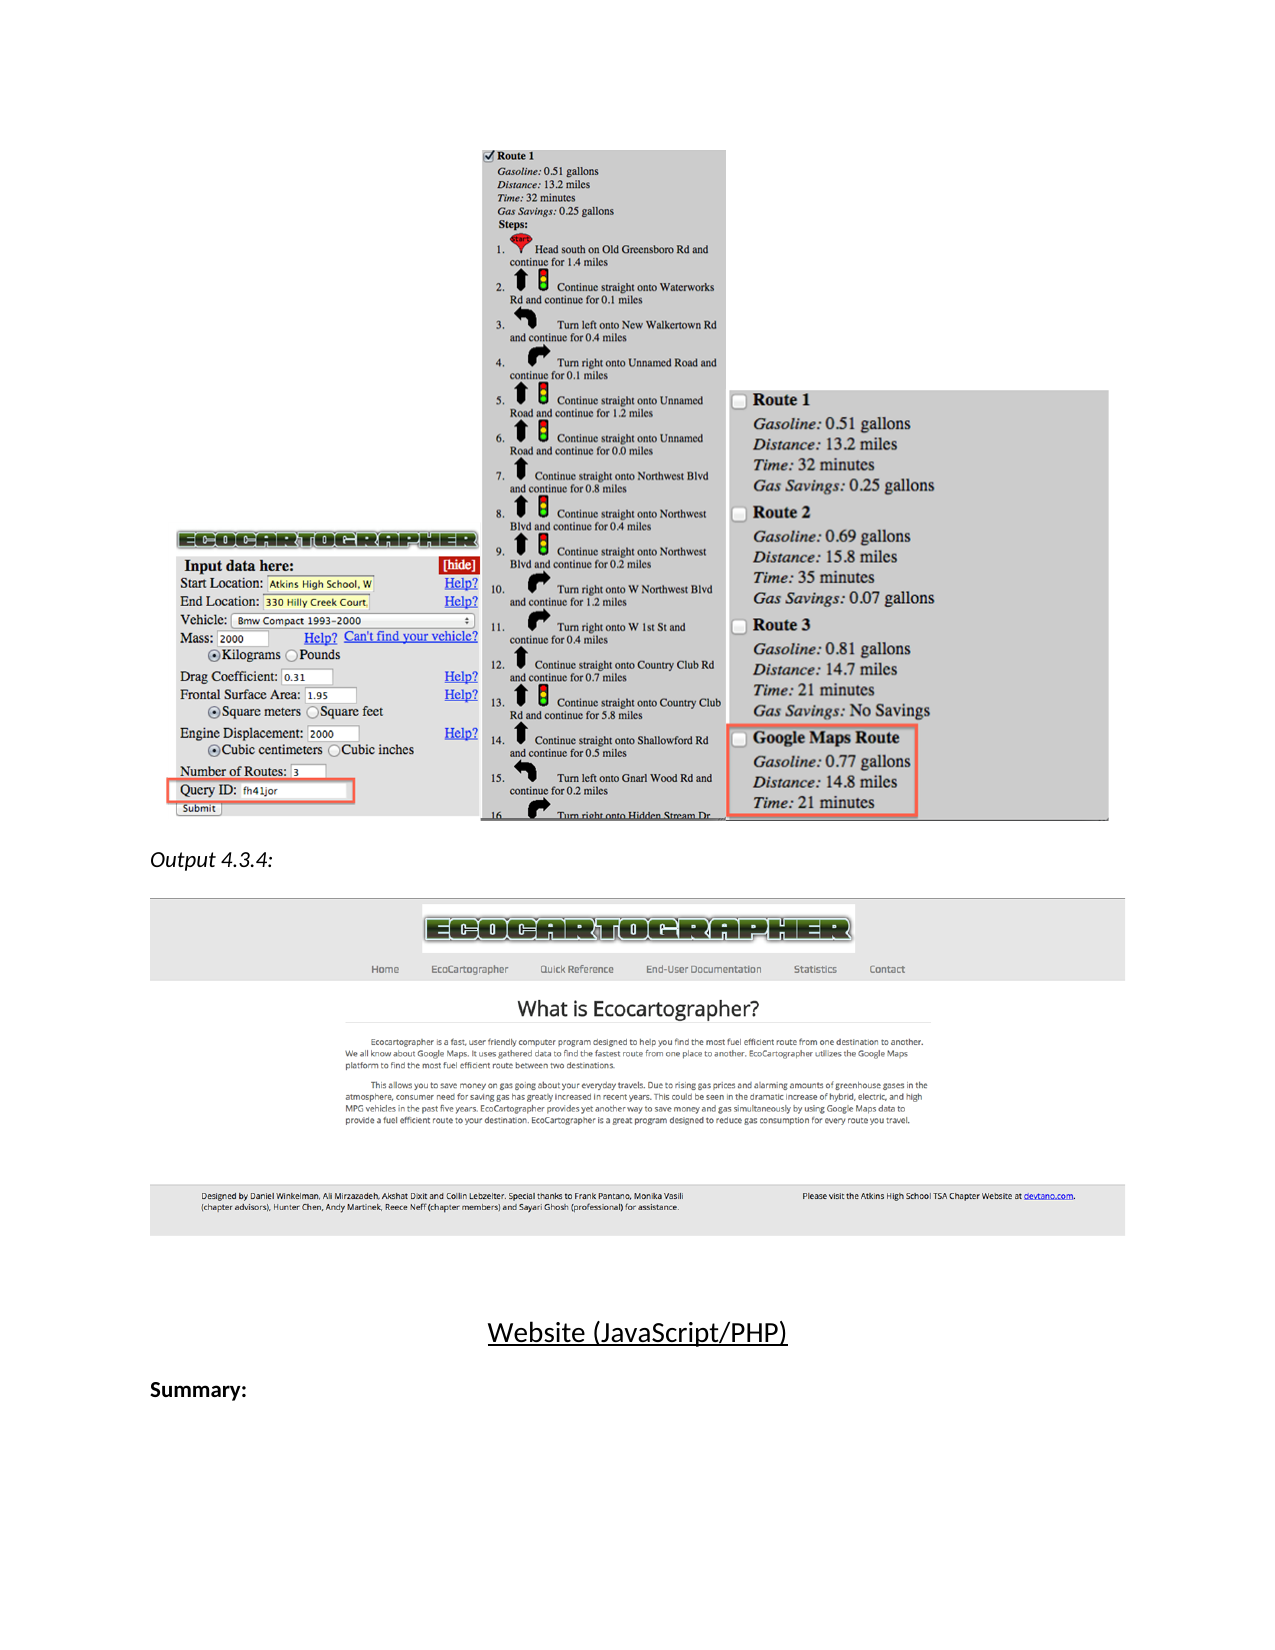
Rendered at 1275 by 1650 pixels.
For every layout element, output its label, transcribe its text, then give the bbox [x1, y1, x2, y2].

picture [150, 898, 1125, 1236]
text Website (JavaScript/PHP) [150, 1314, 1125, 1349]
text Output 4.3.4: [150, 845, 1125, 873]
text Summary: [150, 1376, 1125, 1404]
picture [166, 150, 1109, 821]
